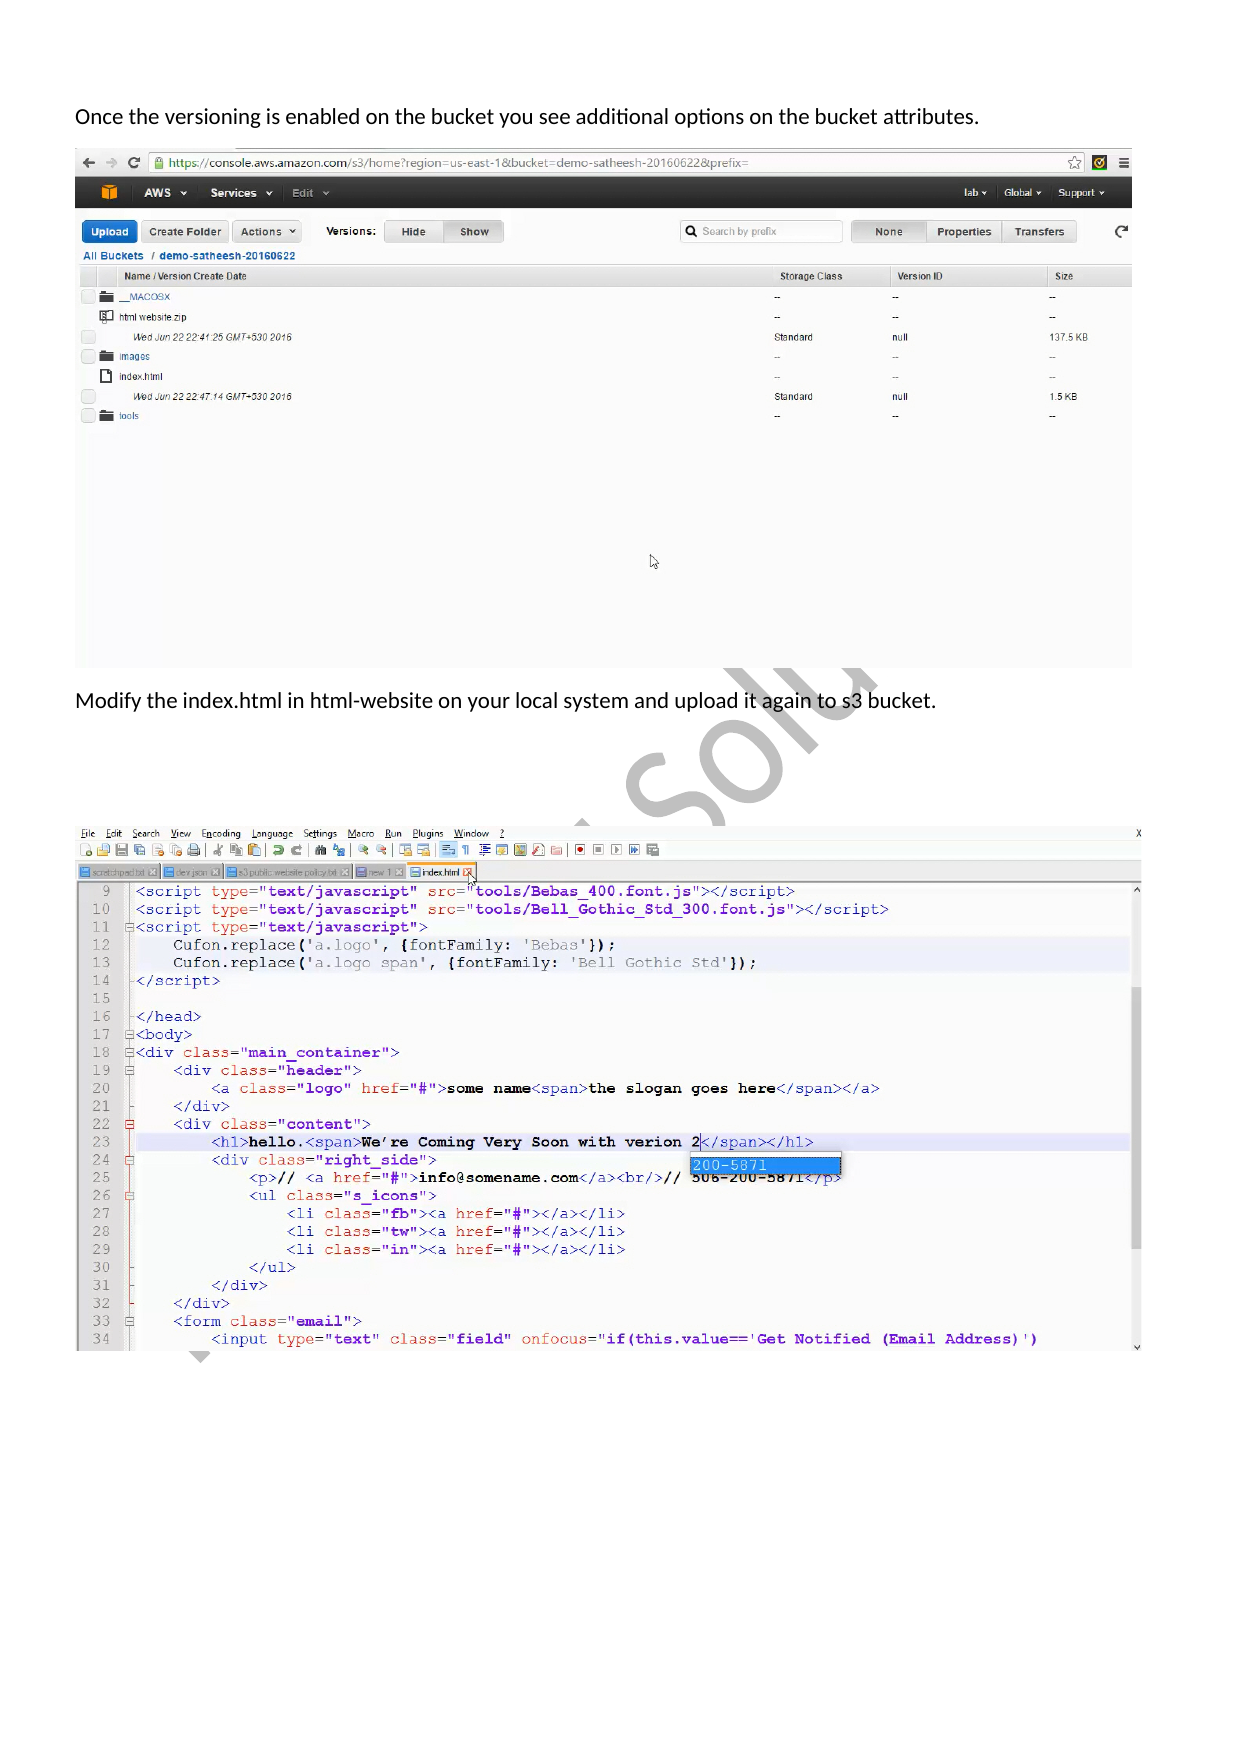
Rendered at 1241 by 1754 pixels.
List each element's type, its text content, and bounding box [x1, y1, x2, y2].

picture [75, 148, 1132, 668]
text Modify the index.html in html-website on your local system and upload it again to s3 bucket. [75, 686, 1165, 714]
picture [75, 826, 1142, 1351]
text Once the versioning is enabled on the bucket you see additional options on the bucket attributes. [75, 102, 1165, 130]
